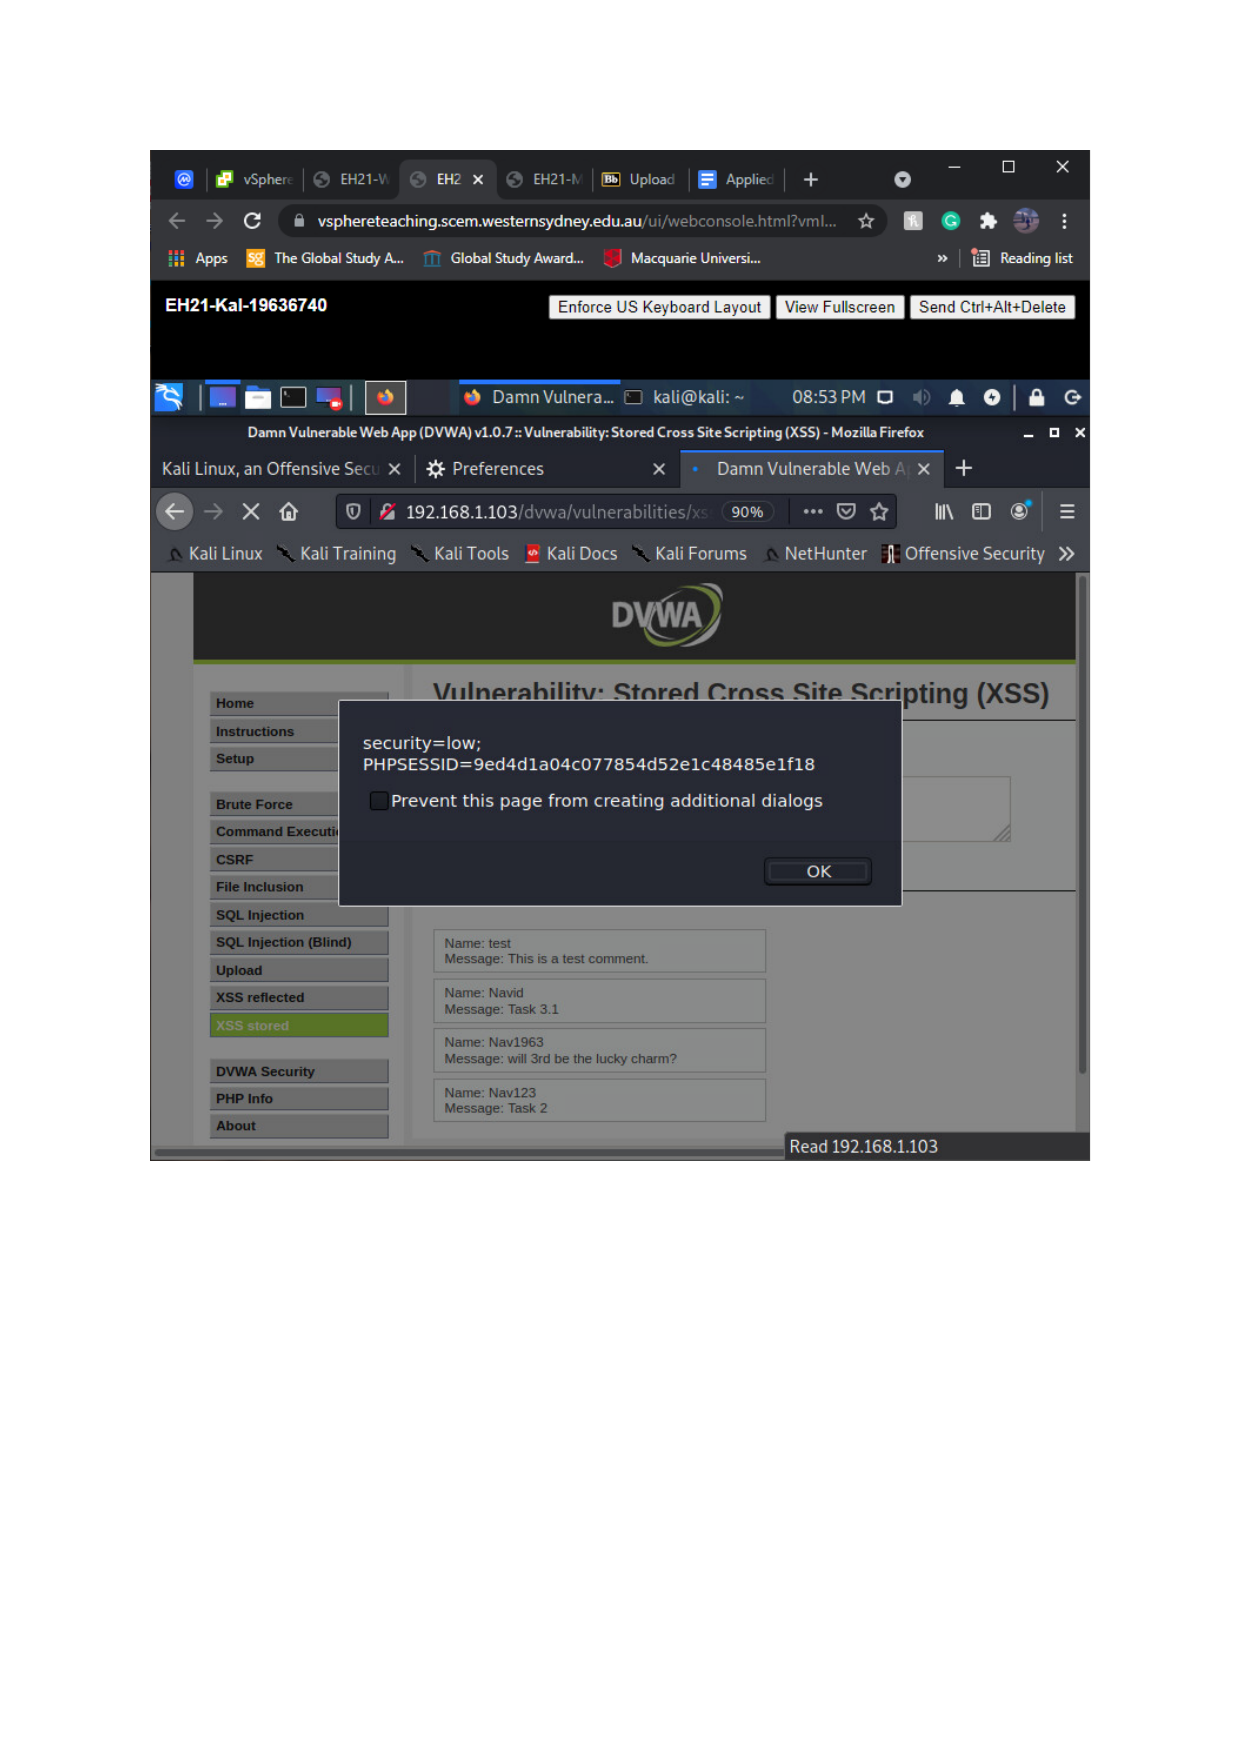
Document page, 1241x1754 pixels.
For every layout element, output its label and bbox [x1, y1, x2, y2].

picture [150, 150, 1091, 1161]
